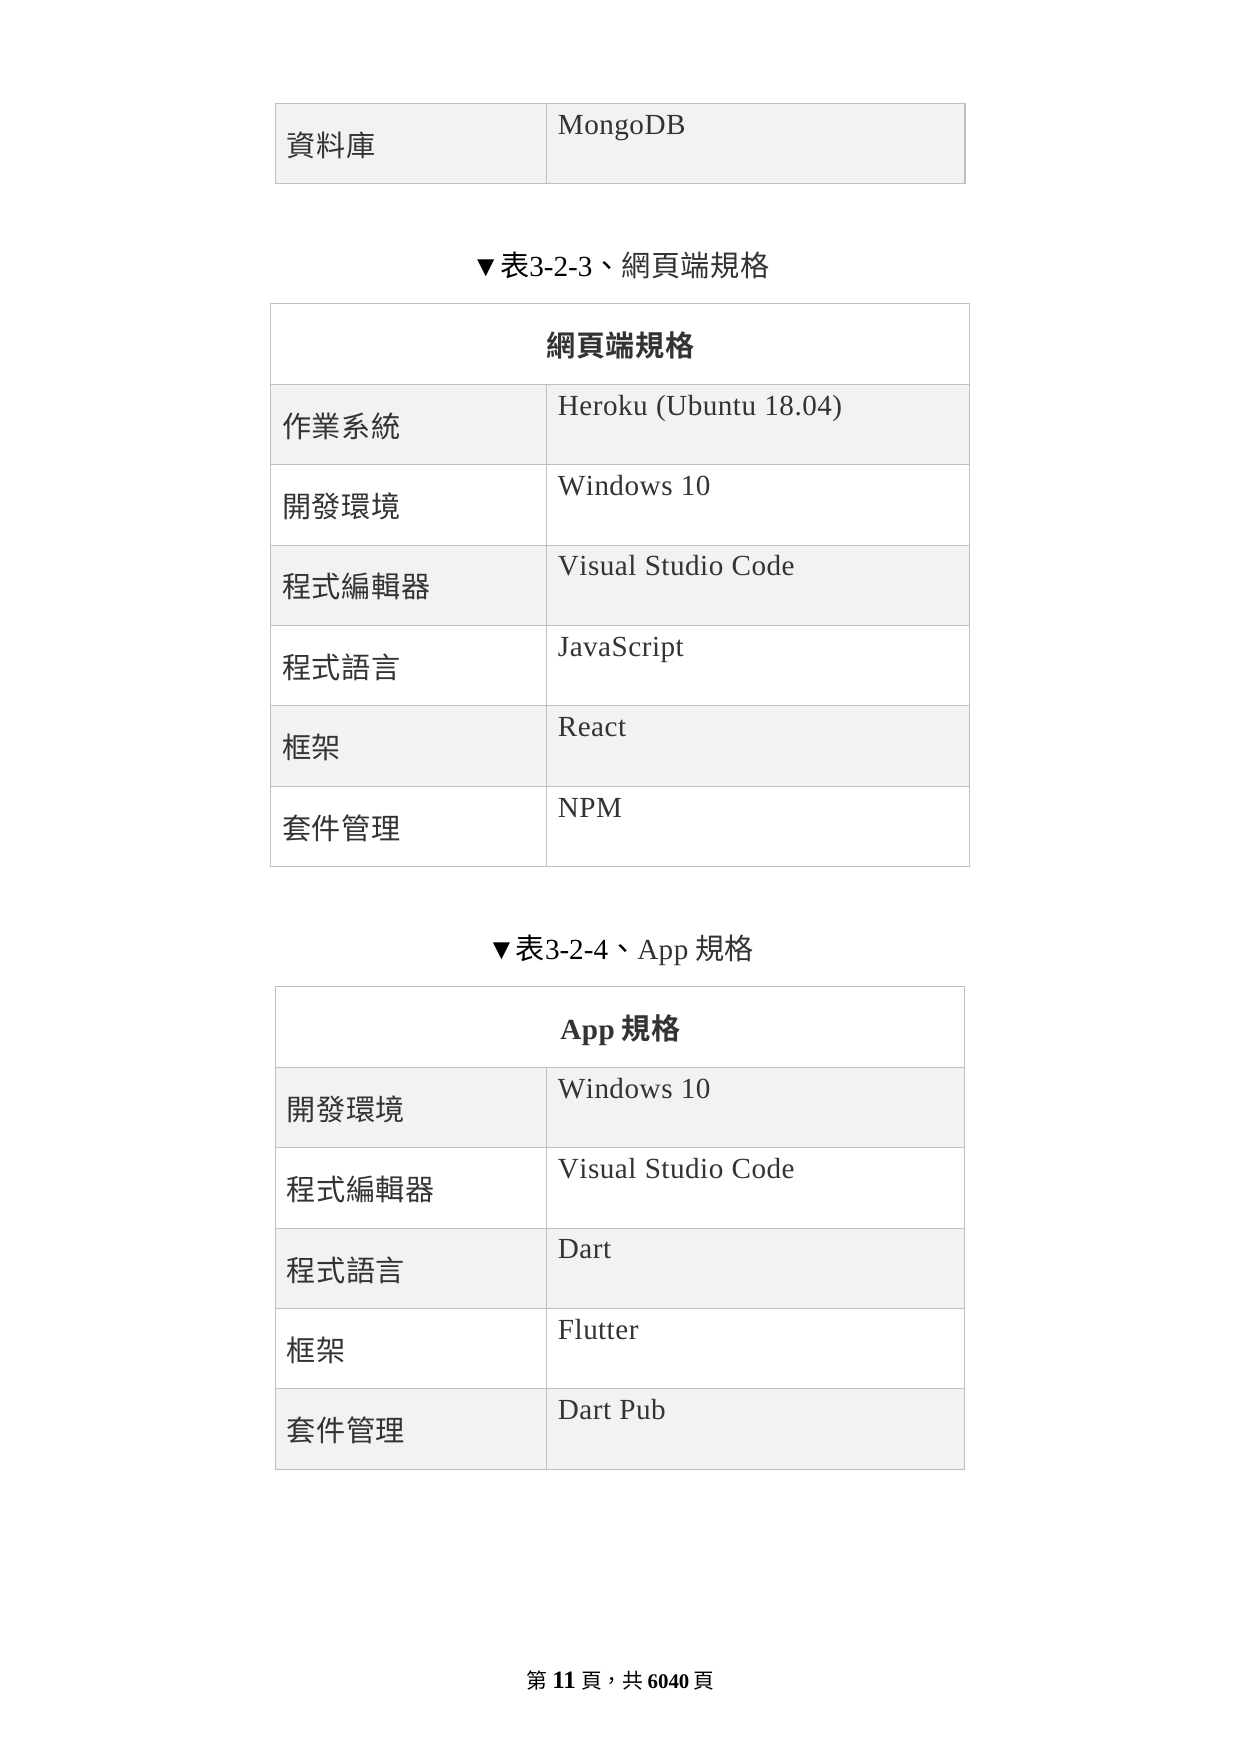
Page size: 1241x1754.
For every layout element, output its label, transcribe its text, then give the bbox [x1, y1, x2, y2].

table_cell 資料庫 [276, 104, 546, 183]
table_cell Dart [547, 1229, 964, 1308]
table_cell 程式編輯器 [276, 1148, 546, 1227]
table_cell 程式語言 [271, 626, 546, 705]
table_cell 程式語言 [276, 1229, 546, 1308]
table_cell Visual Studio Code [547, 1148, 964, 1227]
table_cell Heroku (Ubuntu 18.04) [547, 385, 969, 464]
table_header 網頁端規格 [271, 304, 969, 384]
table_cell 框架 [271, 706, 546, 786]
table_cell 程式編輯器 [271, 546, 546, 625]
table_cell 套件管理 [276, 1389, 546, 1469]
table_cell Dart Pub [547, 1389, 964, 1469]
table_cell Windows 10 [547, 1068, 964, 1147]
table_cell 套件管理 [271, 787, 546, 866]
table_cell 框架 [276, 1309, 546, 1388]
table_cell Visual Studio Code [547, 546, 969, 625]
table_cell NPM [547, 787, 969, 866]
table_cell MongoDB [547, 104, 964, 183]
table_header App規格 [276, 987, 964, 1067]
table_cell 開發環境 [276, 1068, 546, 1147]
table_cell Flutter [547, 1309, 964, 1388]
table_cell Windows 10 [547, 465, 969, 544]
table_cell 作業系統 [271, 385, 546, 464]
table_cell 開發環境 [271, 465, 546, 544]
table_cell React [547, 706, 969, 786]
table_cell JavaScript [547, 626, 969, 705]
